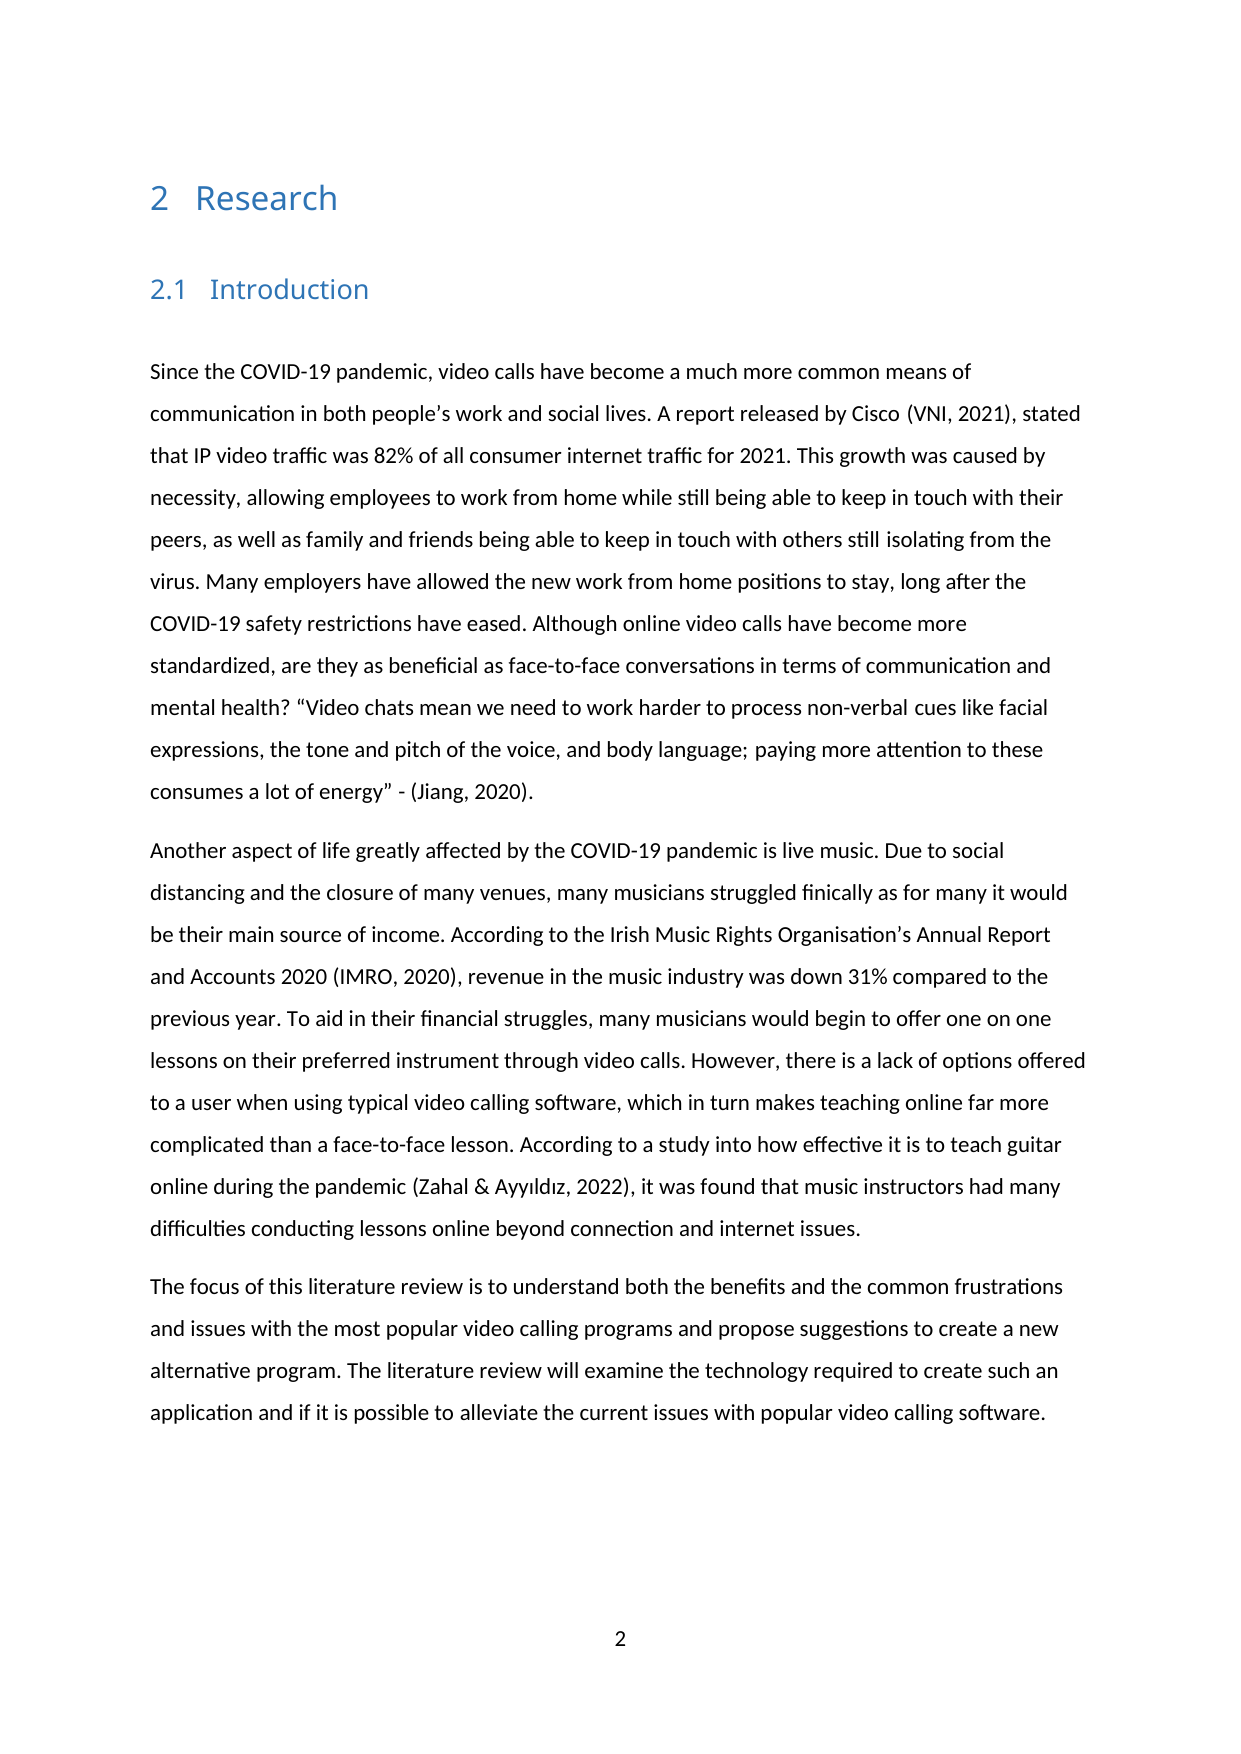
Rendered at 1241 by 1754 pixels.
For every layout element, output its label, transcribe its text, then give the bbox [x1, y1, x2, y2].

text Since the COVID-19 pandemic, video calls have become a much more common means of communication in both people’s work and social lives. A report released by Cisco, stated that IP video traffic was 82% of all consumer internet traffic for 2021. This growth was caused by necessity, allowing employees to work from home while still being able to keep in touch with their peers, as well as family and friends being able to keep in touch with others still isolating from the virus. Many employers have allowed the new work from home positions to stay, long after the COVID-19 safety restrictions have eased. Although online video calls have become more standardized, are they as beneficial as face-to-face conversations in terms of communication and mental health? “Video chats mean we need to work harder to process non-verbal cues like facial expressions, the tone and pitch of the voice, and body language; paying more attention to these consumes a lot of energy” -. [150, 357, 1090, 805]
subtitle Introduction [150, 271, 1090, 308]
subtitle Research [150, 175, 1090, 220]
text Another aspect of life greatly affected by the COVID-19 pandemic is live music. Due to social distancing and the closure of many venues, many musicians struggled finically as for many it would be their main source of income. According to the Irish Music Rights Organisation’s Annual Report and Accounts 2020 , revenue in the music industry was down 31% compared to the previous year. To aid in their financial struggles, many musicians would begin to offer one on one lessons on their preferred instrument through video calls. However, there is a lack of options offered to a user when using typical video calling software, which in turn makes teaching online far more complicated than a face-to-face lesson. According to a study into how effective it is to teach guitar online during the pandemic , it was found that music instructors had many difficulties conducting lessons online beyond connection and internet issues. [150, 836, 1090, 1242]
text The focus of this literature review is to understand both the benefits and the common frustrations and issues with the most popular video calling programs and propose suggestions to create a new alternative program. The literature review will examine the technology required to create such an application and if it is possible to alleviate the current issues with popular video calling software. [150, 1272, 1090, 1426]
